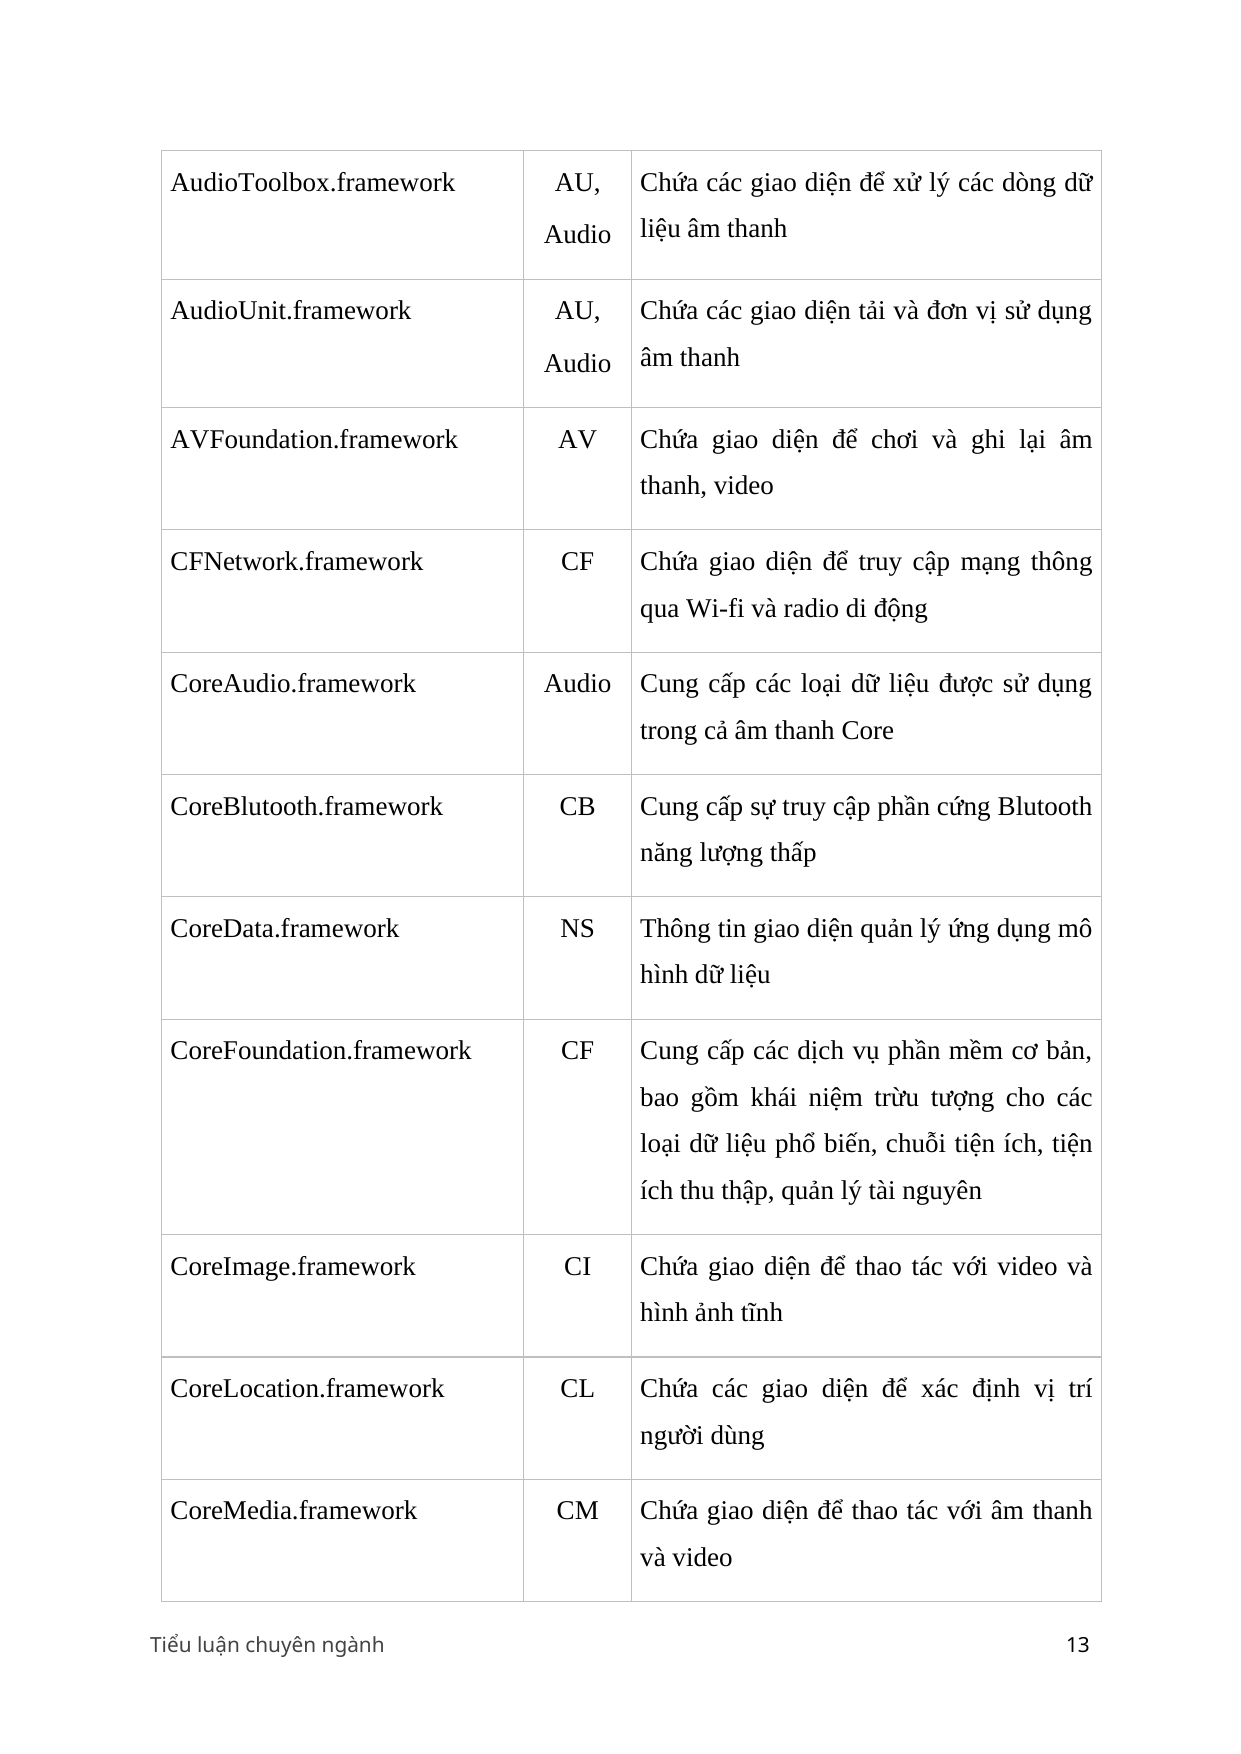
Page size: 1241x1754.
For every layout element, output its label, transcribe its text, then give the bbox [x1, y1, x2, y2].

table_cell CI [524, 1235, 631, 1356]
table_cell Audio [524, 653, 631, 774]
table_cell AVFoundation.framework [162, 408, 523, 529]
table_cell AV [524, 408, 631, 529]
table_cell NS [524, 897, 631, 1018]
table_cell CoreLocation.framework [162, 1358, 523, 1479]
table_cell CoreBlutooth.framework [162, 775, 523, 896]
table_cell Chứa các giao diện để xử lý các dòng dữ liệu âm thanh [632, 151, 1101, 278]
table_cell Thông tin giao diện quản lý ứng dụng mô hình dữ liệu [632, 897, 1101, 1018]
table_cell CFNetwork.framework [162, 530, 523, 652]
table_cell AudioToolbox.framework [162, 151, 523, 278]
table_cell CF [524, 530, 631, 652]
table_cell AU, Audio [524, 280, 631, 407]
table_cell CM [524, 1480, 631, 1601]
table_cell Chứa các giao diện tải và đơn vị sử dụng âm thanh [632, 280, 1101, 407]
table_cell CoreAudio.framework [162, 653, 523, 774]
table_cell CoreMedia.framework [162, 1480, 523, 1601]
table_cell Chứa giao diện để truy cập mạng thông qua Wi-fi và radio di động [632, 530, 1101, 652]
table_cell CF [524, 1020, 631, 1234]
table_cell Chứa giao diện để thao tác với âm thanh và video [632, 1480, 1101, 1601]
table_cell AU, Audio [524, 151, 631, 278]
table_cell Chứa các giao diện để xác định vị trí người dùng [632, 1358, 1101, 1479]
table_cell Chứa giao diện để chơi và ghi lại âm thanh, video [632, 408, 1101, 529]
table_cell CB [524, 775, 631, 896]
table_cell Cung cấp sự truy cập phần cứng Blutooth năng lượng thấp [632, 775, 1101, 896]
table_cell AudioUnit.framework [162, 280, 523, 407]
table_cell Chứa giao diện để thao tác với video và hình ảnh tĩnh [632, 1235, 1101, 1356]
table_cell CoreData.framework [162, 897, 523, 1018]
table_cell Cung cấp các loại dữ liệu được sử dụng trong cả âm thanh Core [632, 653, 1101, 774]
table_cell CoreFoundation.framework [162, 1020, 523, 1234]
table_cell Cung cấp các dịch vụ phần mềm cơ bản, bao gồm khái niệm trừu tượng cho các loại dữ liệu phổ biến, chuỗi tiện ích, tiện ích thu thập, quản lý tài nguyên [632, 1020, 1101, 1234]
table_cell CoreImage.framework [162, 1235, 523, 1356]
table_cell CL [524, 1358, 631, 1479]
